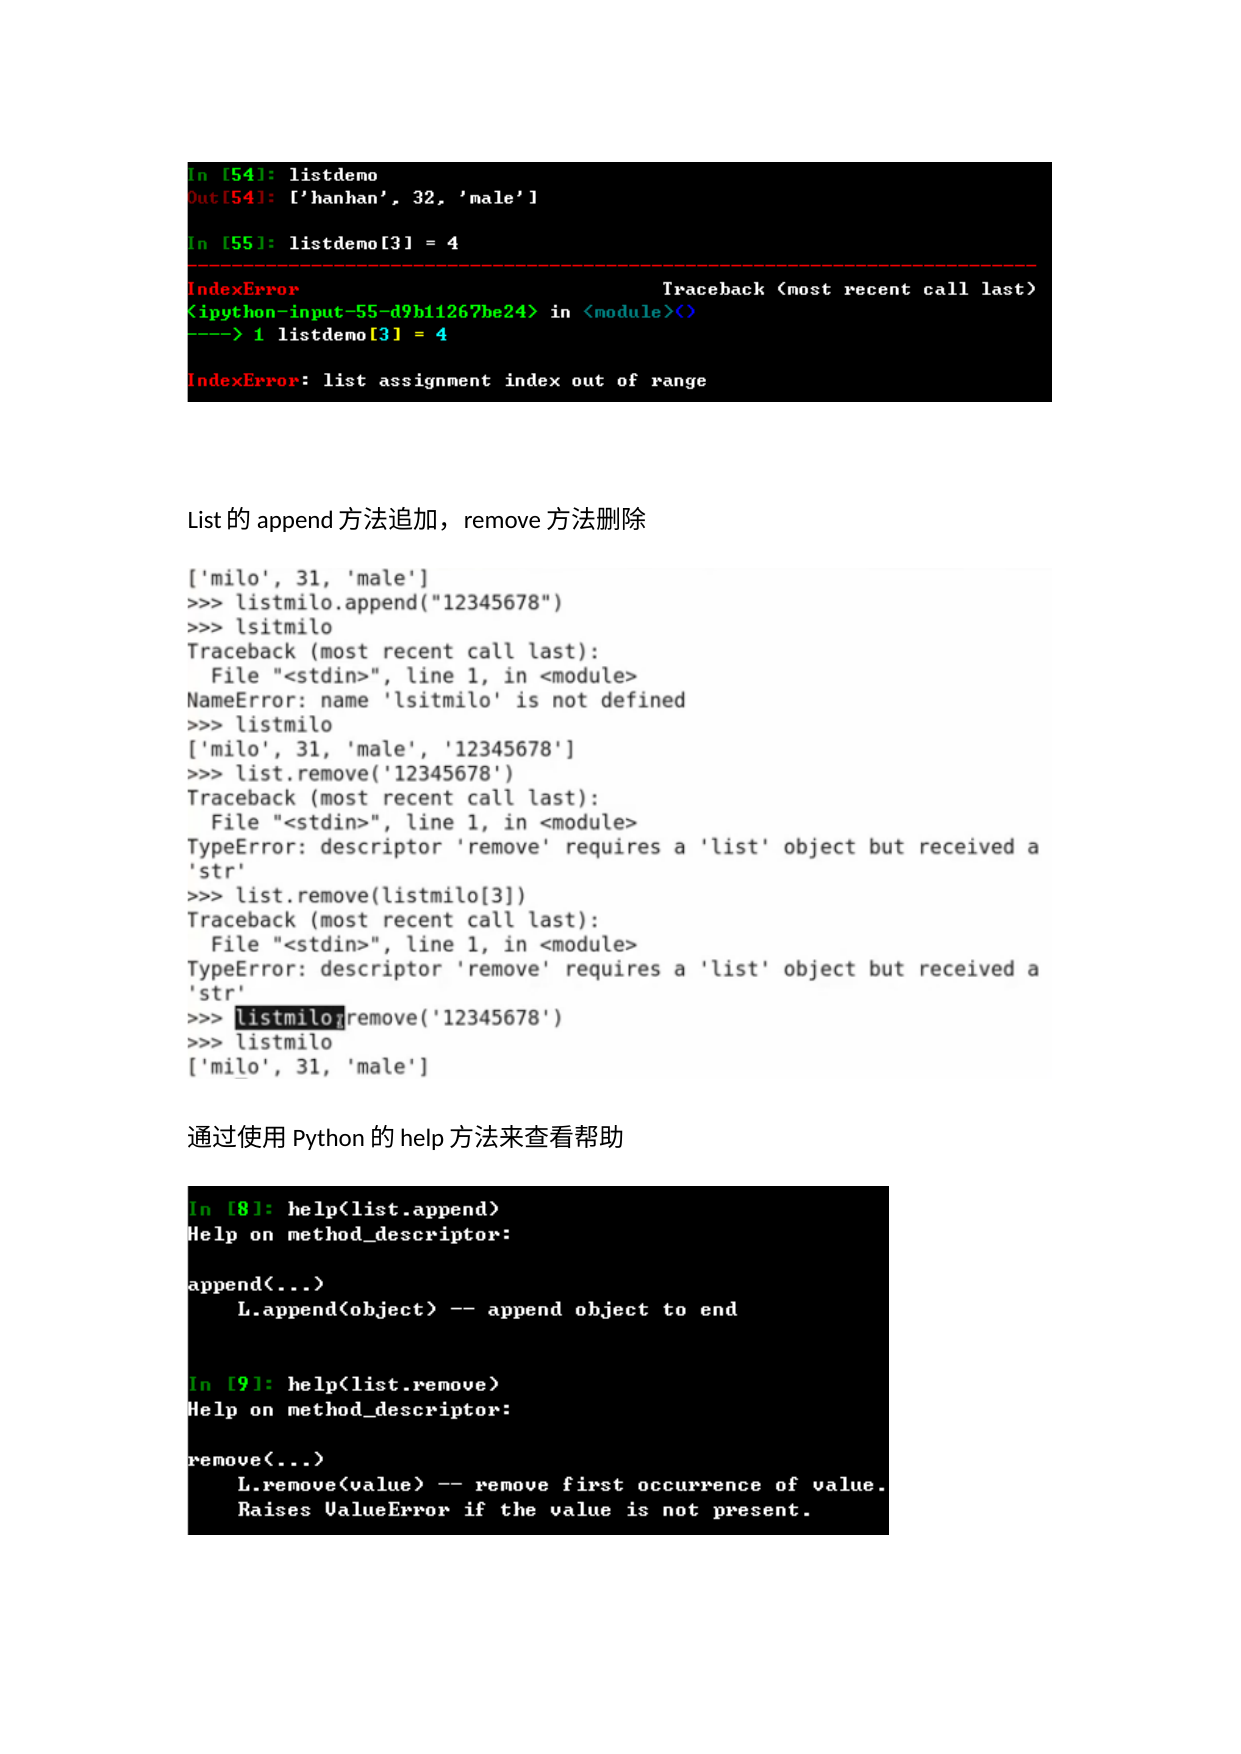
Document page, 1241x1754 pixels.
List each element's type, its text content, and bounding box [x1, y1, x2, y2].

picture [187, 1186, 889, 1535]
text 通过使用Python的help方法来查看帮助 [187, 1103, 1053, 1168]
picture [187, 568, 1052, 1079]
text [187, 162, 1053, 422]
picture [187, 162, 1052, 402]
text List的append方法追加，remove方法删除 [187, 485, 1053, 550]
